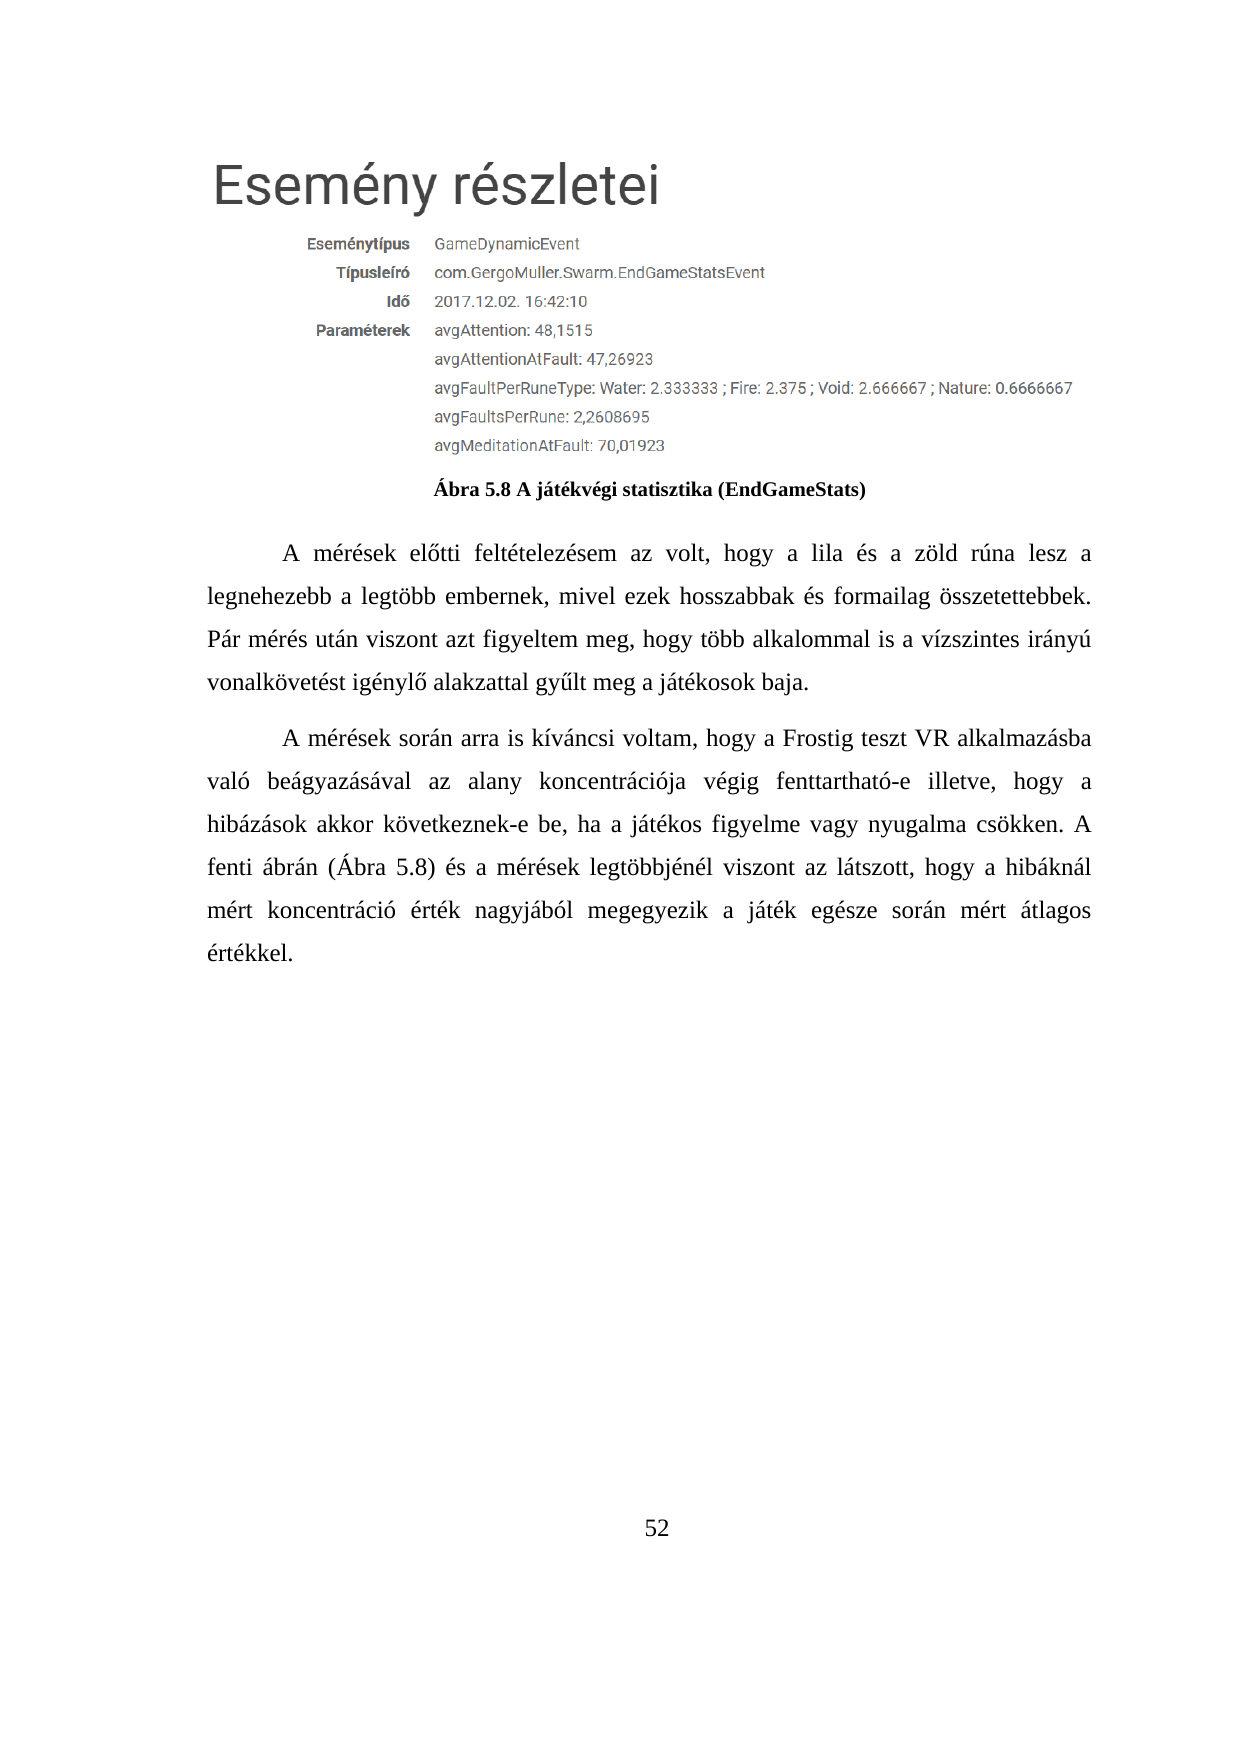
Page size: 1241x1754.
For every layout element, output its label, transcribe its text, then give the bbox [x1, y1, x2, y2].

picture [206, 147, 1093, 464]
text 5 [207, 477, 1092, 501]
